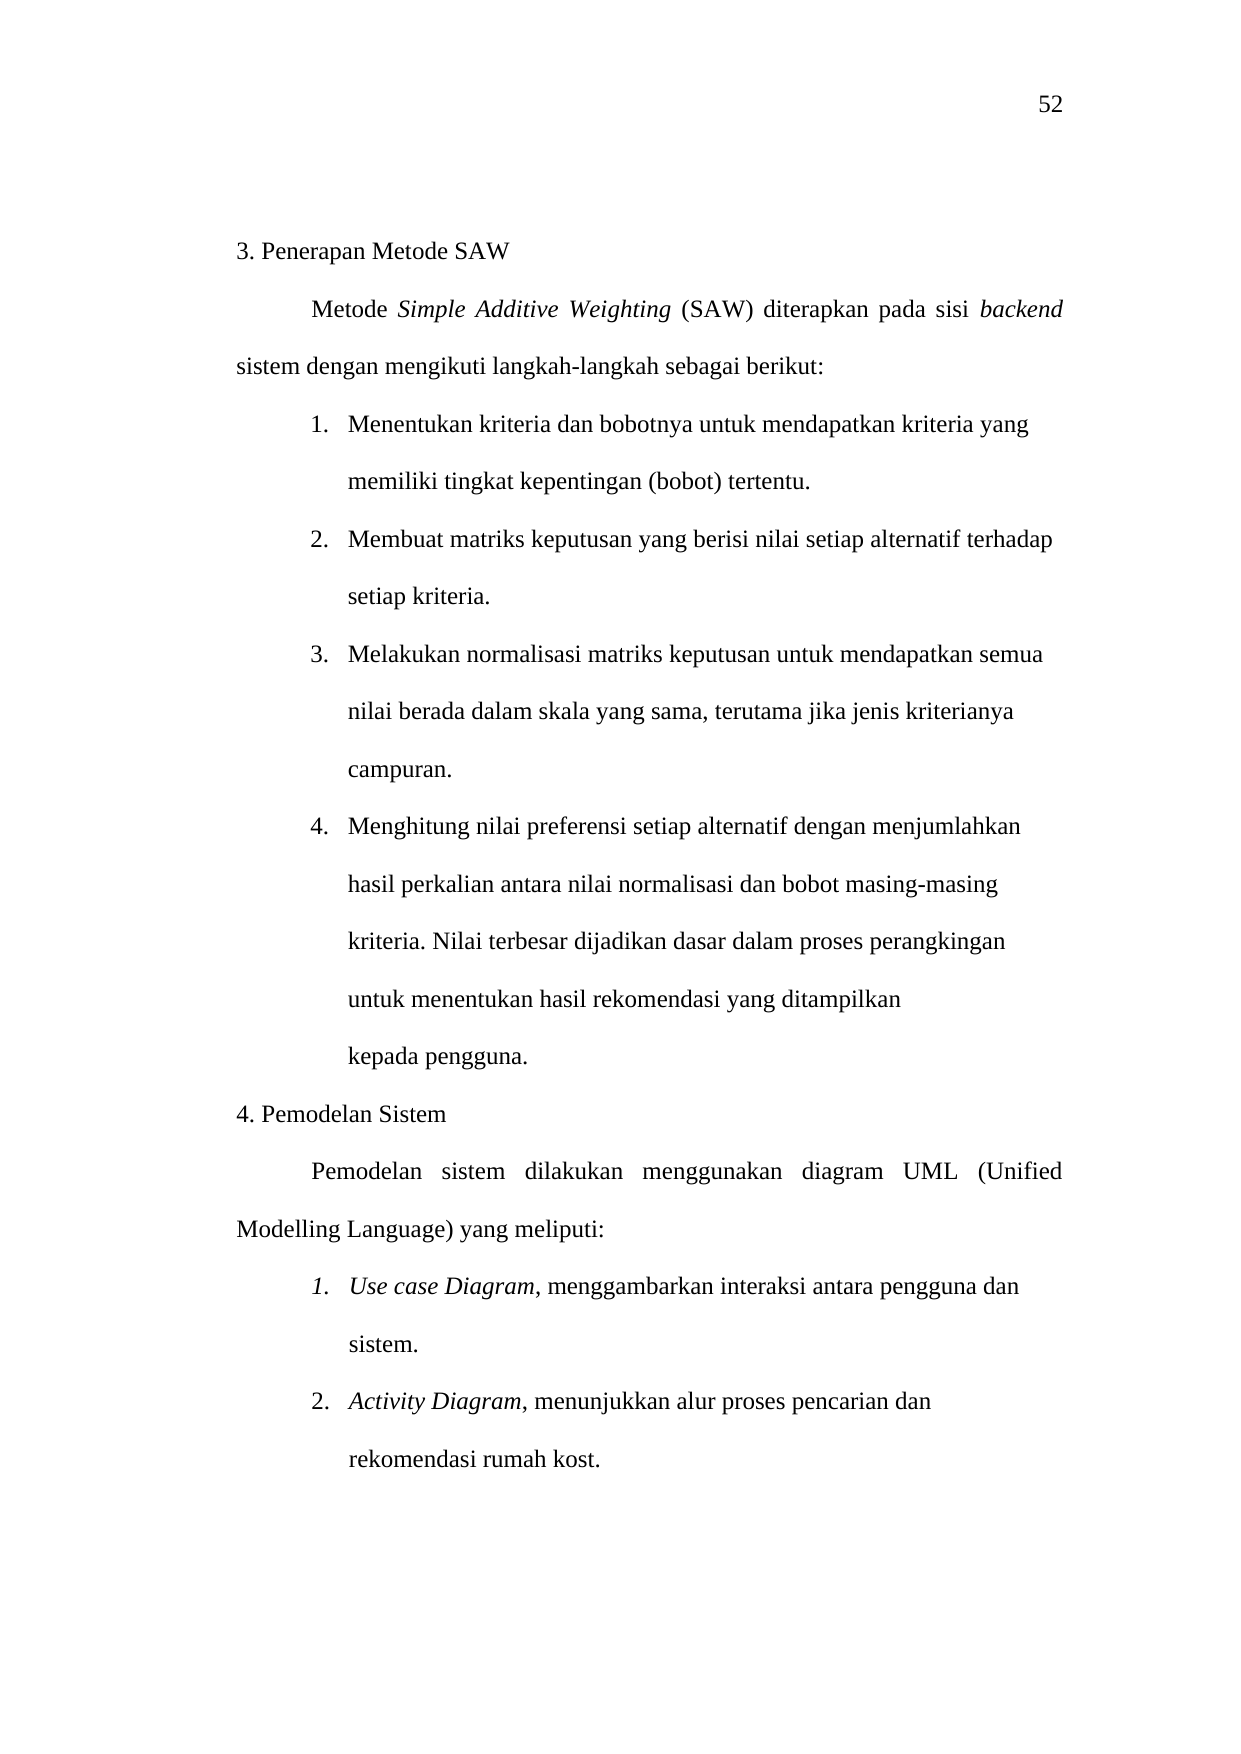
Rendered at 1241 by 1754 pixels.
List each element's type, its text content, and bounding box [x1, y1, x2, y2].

list Use case Diagram, menggambarkan interaksi antara pengguna dan sistem. [311, 1271, 1063, 1357]
text Metode Simple Additive Weighting (SAW) diterapkan pada sisi backend sistem dengan mengikuti langkah-langkah sebagai berikut: [236, 294, 1063, 380]
text 4. Pemodelan Sistem [236, 1099, 1063, 1127]
list Menghitung nilai preferensi setiap alternatif dengan menjumlahkan hasil perkalian antara nilai normalisasi dan bobot masing-masing kriteria. Nilai terbesar dijadikan dasar dalam proses perangkingan untuk menentukan hasil rekomendasi yang ditampilkan kepada pengguna. [310, 811, 1063, 1070]
list Melakukan normalisasi matriks keputusan untuk mendapatkan semua nilai berada dalam skala yang sama, terutama jika jenis kriterianya campuran. [310, 639, 1063, 782]
list Menentukan kriteria dan bobotnya untuk mendapatkan kriteria yang memiliki tingkat kepentingan (bobot) tertentu. [310, 409, 1063, 495]
text Pemodelan sistem dilakukan menggunakan diagram UML (Unified Modelling Language) yang meliputi: [236, 1156, 1063, 1242]
list Activity Diagram, menunjukkan alur proses pencarian dan rekomendasi rumah kost. [311, 1386, 1063, 1472]
list Membuat matriks keputusan yang berisi nilai setiap alternatif terhadap setiap kriteria. [310, 524, 1063, 610]
text 3. Penerapan Metode SAW [236, 236, 1063, 265]
